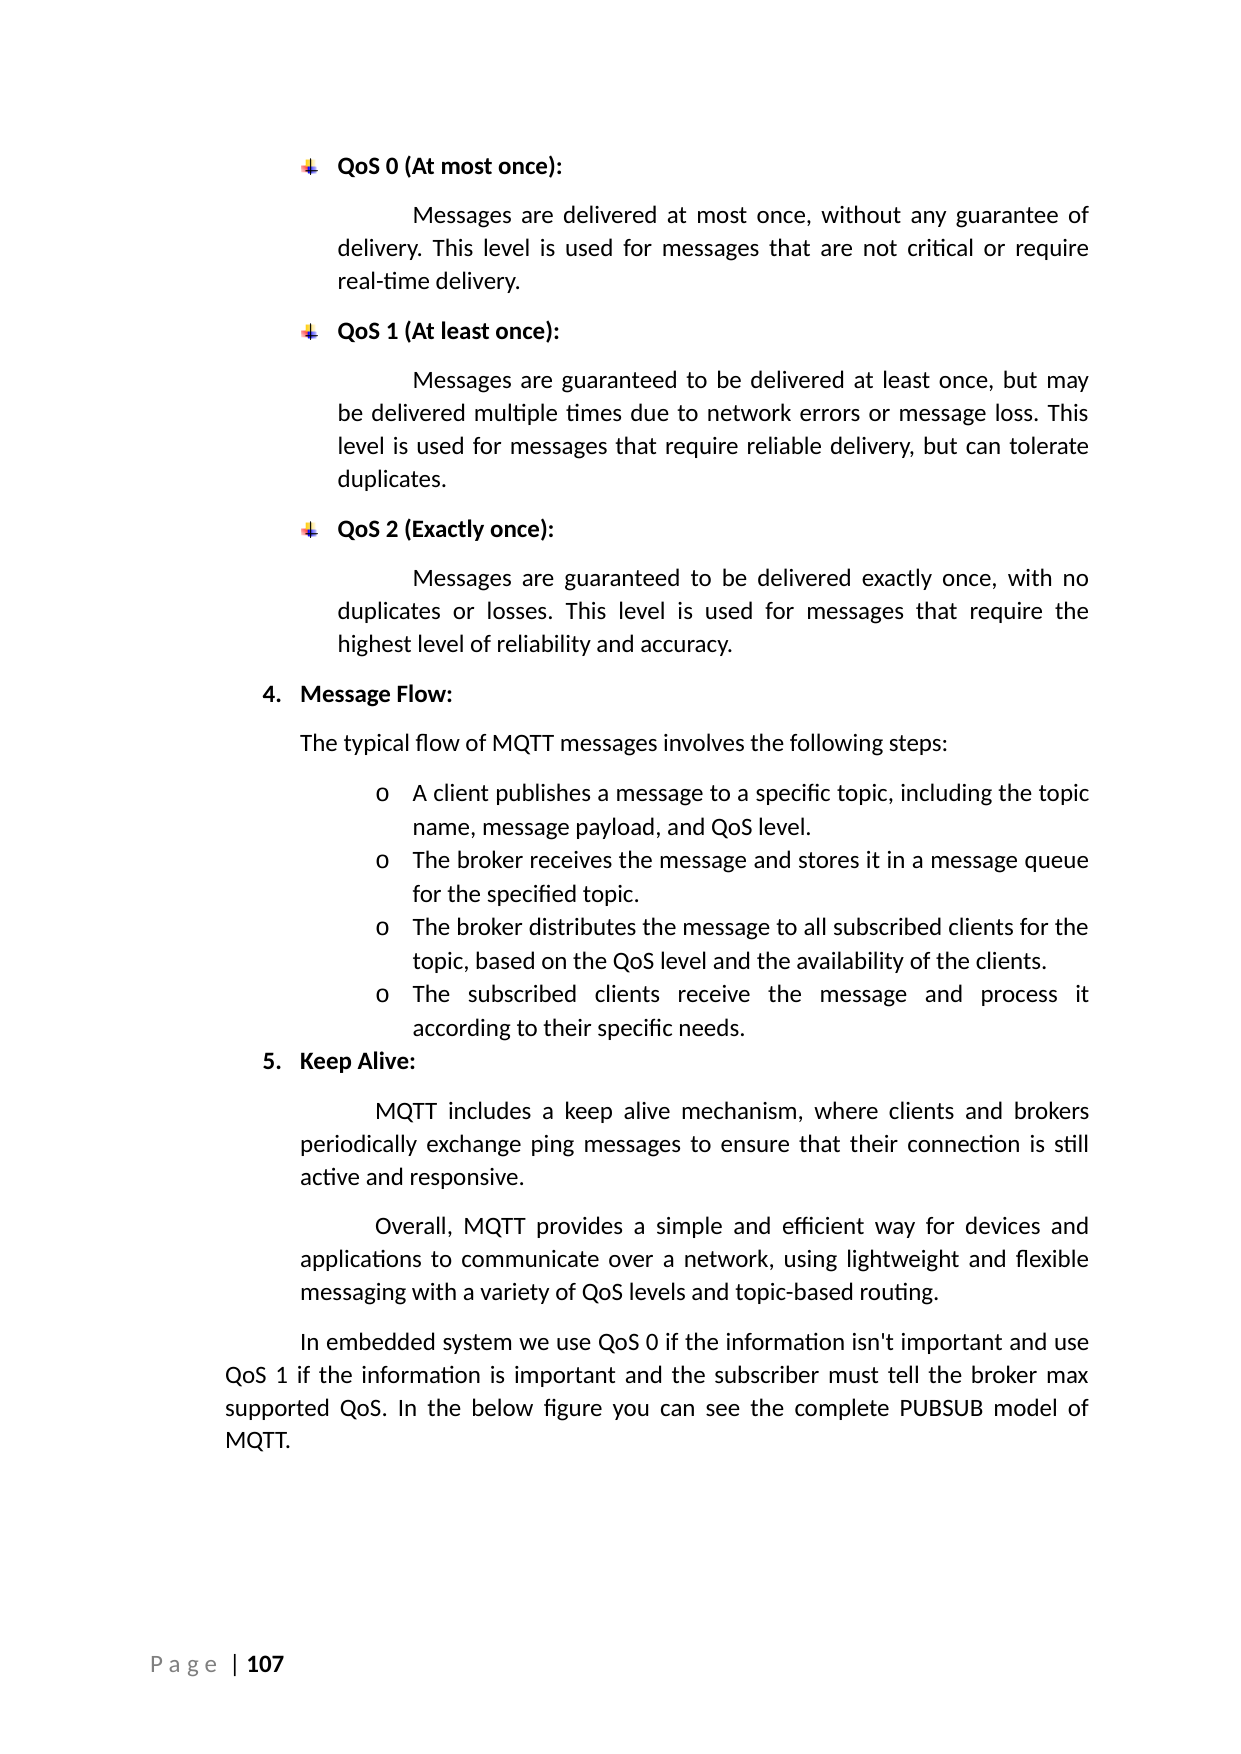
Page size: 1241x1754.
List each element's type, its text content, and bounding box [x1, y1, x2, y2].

text Messages are guaranteed to be delivered exactly once, with no duplicates or losses. This level is used for messages that require the highest level of reliability and accuracy. [337, 562, 1090, 659]
list QoS 0 (At most once): [300, 150, 1090, 181]
text In embedded system we use QoS 0 if the information isn't important and use QoS 1 if the information is important and the subscriber must tell the broker max supported QoS. In the below figure you can see the complete PUBSUB model of MQTT. [225, 1326, 1090, 1455]
list QoS 1 (At least once): [300, 315, 1090, 346]
picture [301, 157, 318, 175]
list The broker receives the message and stores it in a message queue for the specified topic. [375, 844, 1090, 909]
picture [301, 520, 318, 538]
picture [301, 322, 318, 340]
list The broker distributes the message to all subscribed clients for the topic, based on the QoS level and the availability of the clients. [375, 911, 1090, 976]
text Overall, MQTT provides a simple and efficient way for devices and applications to communicate over a network, using lightweight and flexible messaging with a variety of QoS levels and topic-based routing. [300, 1210, 1090, 1307]
list QoS 2 (Exactly once): [300, 513, 1090, 543]
text Messages are guaranteed to be delivered at least once, but may be delivered multiple times due to network errors or message loss. This level is used for messages that require reliable delivery, but can tolerate duplicates. [337, 364, 1090, 494]
list The subscribed clients receive the message and process it according to their specific needs. [375, 978, 1090, 1043]
text Messages are delivered at most once, without any guarantee of delivery. This level is used for messages that are not critical or require real-time delivery. [337, 199, 1090, 296]
text The typical flow of MQTT messages involves the following steps: [225, 727, 1090, 758]
list Keep Alive: [262, 1045, 1090, 1076]
list Message Flow: [262, 678, 1090, 708]
list A client publishes a message to a specific topic, including the topic name, message payload, and QoS level. [375, 777, 1090, 842]
text MQTT includes a keep alive mechanism, where clients and brokers periodically exchange ping messages to ensure that their connection is still active and responsive. [300, 1095, 1090, 1191]
